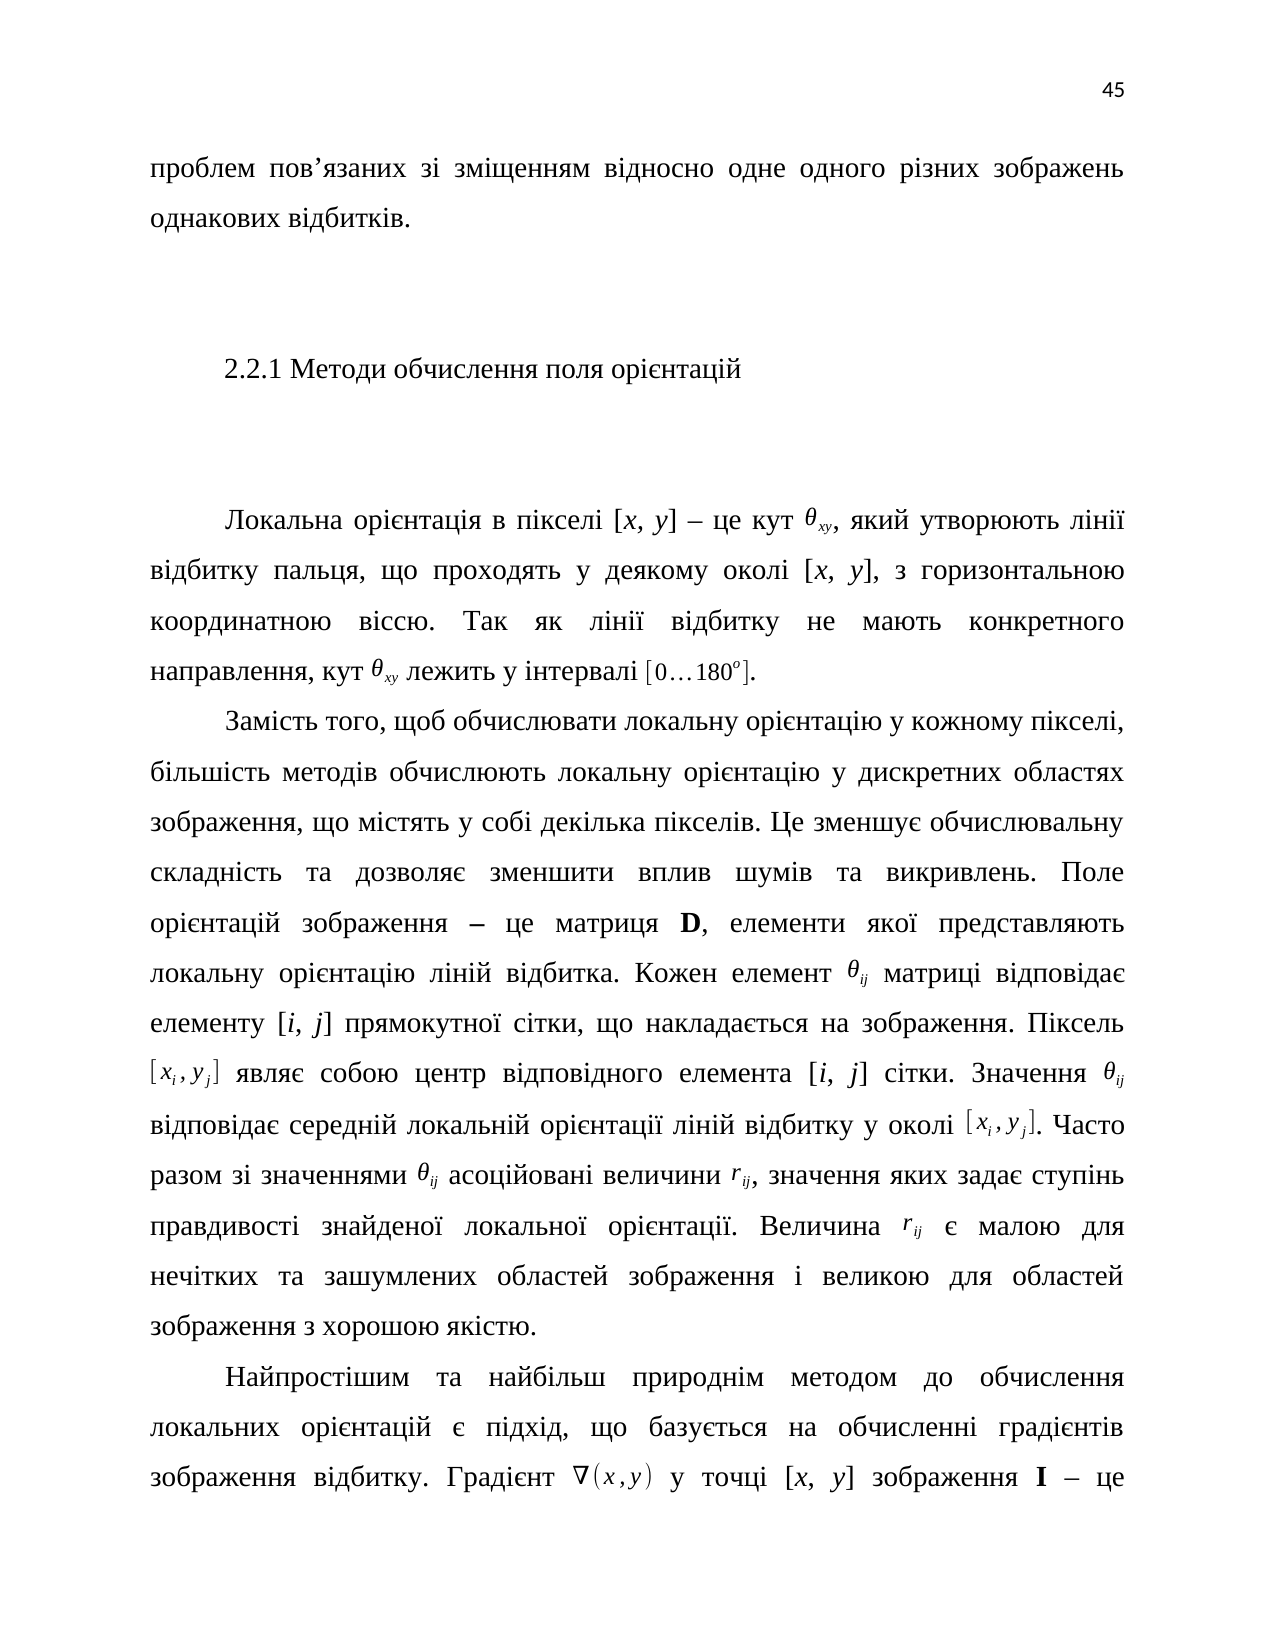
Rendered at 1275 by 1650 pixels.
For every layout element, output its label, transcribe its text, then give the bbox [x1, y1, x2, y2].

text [150, 1359, 1125, 1493]
text Локальна орієнтація в пікселі [x, y] – це кут , який утворюють лінії відбитку пальця, що проходять у деякому околі [x, y], з горизонтальною координатною віссю. Так як лінії відбитку не мають конкретного направлення, кут лежить у інтервалі . [150, 502, 1125, 687]
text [150, 150, 1125, 234]
text Замість того, щоб обчислювати локальну орієнтацію у кожному пікселі, більшість методів обчислюють локальну орієнтацію у дискретних областях зображення, що містять у собі декілька пікселів. Це зменшує обчислювальну складність та дозволяє зменшити вплив шумів та викривлень. Поле орієнтацій зображення – це матриця D, елементи якої представляють локальну орієнтацію ліній відбитка. Кожен елемент матриці відповідає елементу [i, j] прямокутної сітки, що накладається на зображення. Піксель являє собою центр відповідного елемента [i, j] сітки. Значення відповідає середній локальній орієнтації ліній відбитку у околі . Часто разом зі значеннями асоційовані величини , значення яких задає ступінь правдивості знайденої локальної орієнтації. Величина є малою для нечітких та зашумлених областей зображення і великою для областей зображення з хорошою якістю. [150, 703, 1125, 1342]
subtitle 2.2.1 Методи обчислення поля орієнтацій [150, 351, 1125, 385]
